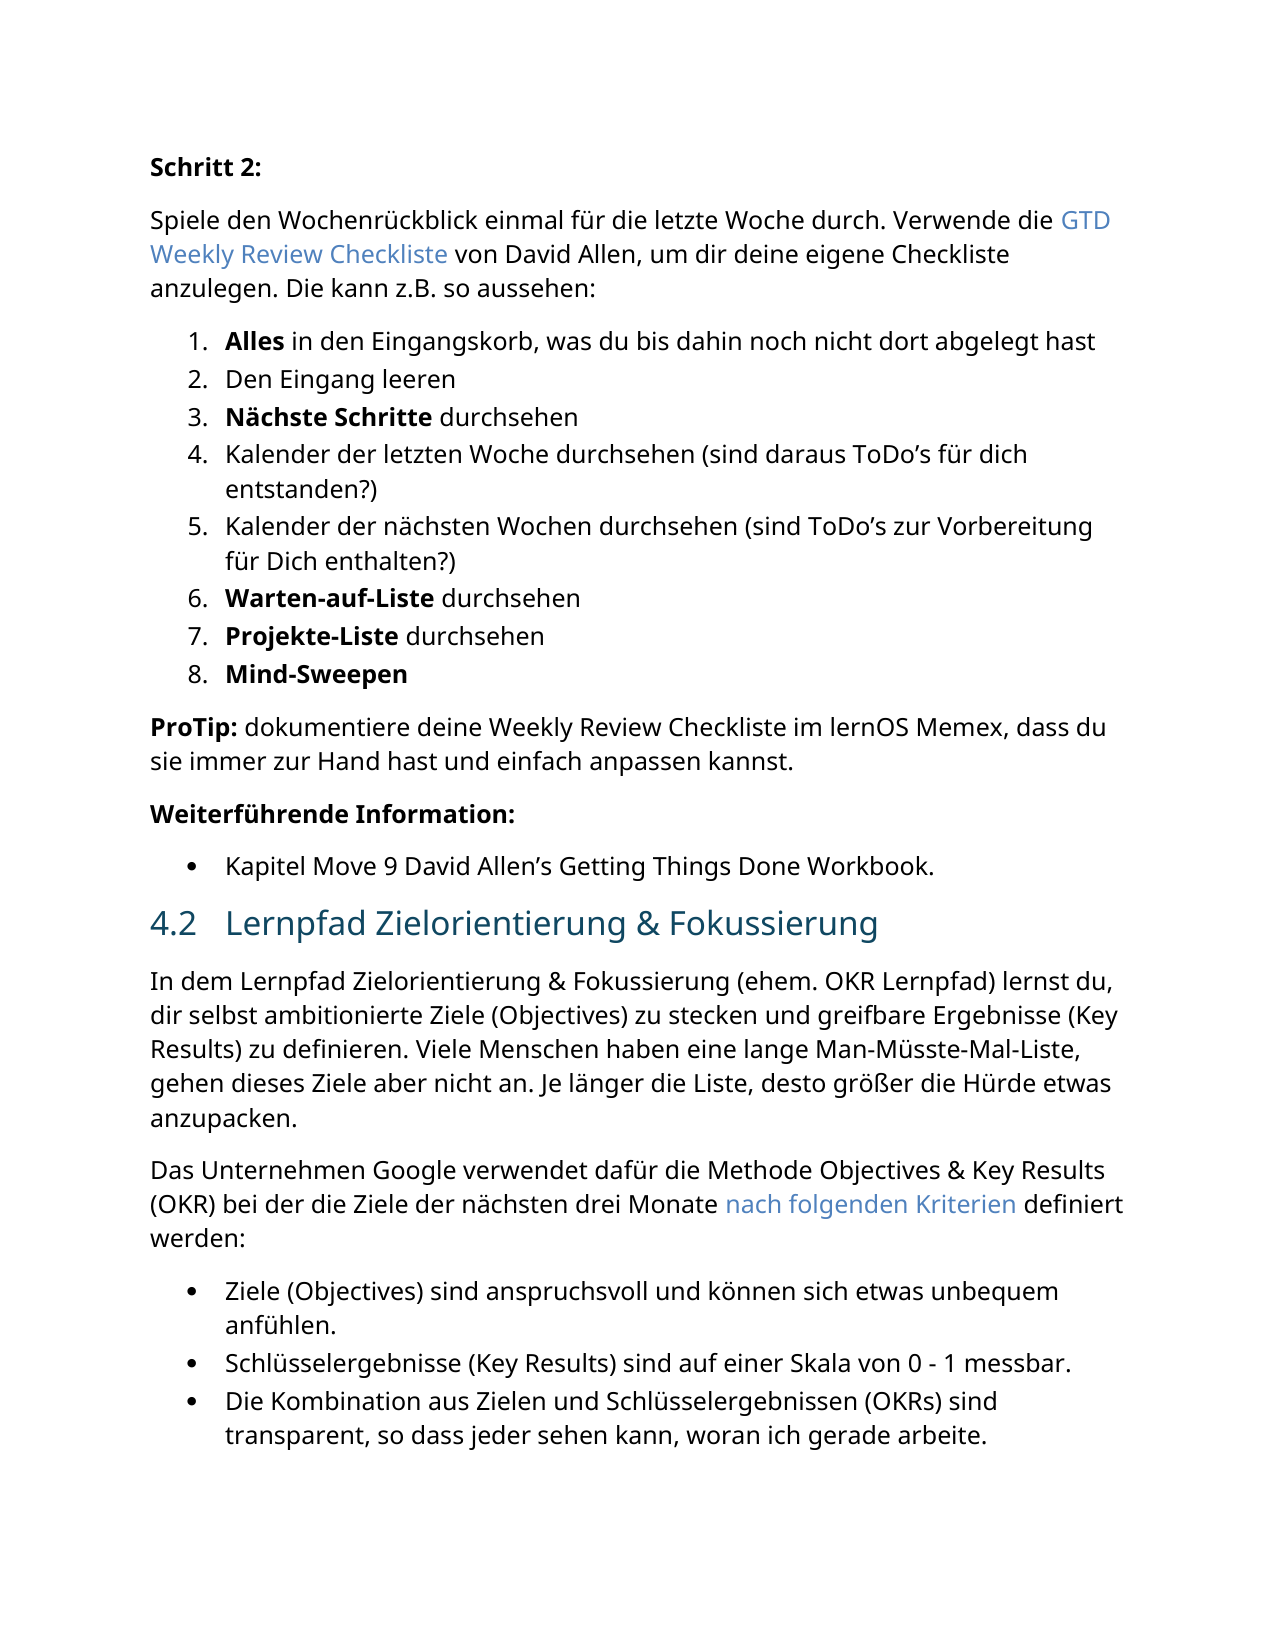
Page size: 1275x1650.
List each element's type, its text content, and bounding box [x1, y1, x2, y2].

list Kalender der nächsten Wochen durchsehen (sind ToDo’s zur Vorbereitung für Dich enthalten?) [187, 509, 1125, 577]
list Ziele (Objectives) sind anspruchsvoll und können sich etwas unbequem anfühlen. [187, 1274, 1125, 1342]
list Alles in den Eingangskorb, was du bis dahin noch nicht dort abgelegt hast [187, 324, 1125, 358]
list Kapitel Move 9 David Allen’s Getting Things Done Workbook. [187, 849, 1125, 883]
list Kalender der letzten Woche durchsehen (sind daraus ToDo’s für dich entstanden?) [187, 437, 1125, 505]
text Das Unternehmen Google verwendet dafür die Methode Objectives & Key Results (OKR) bei der die Ziele der nächsten drei Monate nach folgenden Kriterien definiert werden: [150, 1153, 1125, 1255]
text Spiele den Wochenrückblick einmal für die letzte Woche durch. Verwende die GTD Weekly Review Checkliste von David Allen, um dir deine eigene Checkliste anzulegen. Die kann z.B. so aussehen: [150, 203, 1125, 305]
list Projekte-Liste durchsehen [187, 619, 1125, 653]
list Den Eingang leeren [187, 362, 1125, 396]
text Schritt 2: [150, 150, 1125, 184]
list Schlüsselergebnisse (Key Results) sind auf einer Skala von 0 - 1 messbar. [187, 1346, 1125, 1380]
text Weiterführende Information: [150, 796, 1125, 830]
list Nächste Schritte durchsehen [187, 399, 1125, 433]
subtitle 4.2 Lernpfad Zielorientierung & Fokussierung [150, 900, 1125, 945]
list Mind-Sweepen [187, 657, 1125, 691]
text ProTip: dokumentiere deine Weekly Review Checkliste im lernOS Memex, dass du sie immer zur Hand hast und einfach anpassen kannst. [150, 709, 1125, 777]
text In dem Lernpfad Zielorientierung & Fokussierung (ehem. OKR Lernpfad) lernst du, dir selbst ambitionierte Ziele (Objectives) zu stecken und greifbare Ergebnisse (Key Results) zu definieren. Viele Menschen haben eine lange Man-Müsste-Mal-Liste, gehen dieses Ziele aber nicht an. Je länger die Liste, desto größer die Hürde etwas anzupacken. [150, 964, 1125, 1134]
list Warten-auf-Liste durchsehen [187, 581, 1125, 615]
list Die Kombination aus Zielen und Schlüsselergebnissen (OKRs) sind transparent, so dass jeder sehen kann, woran ich gerade arbeite. [187, 1384, 1125, 1452]
